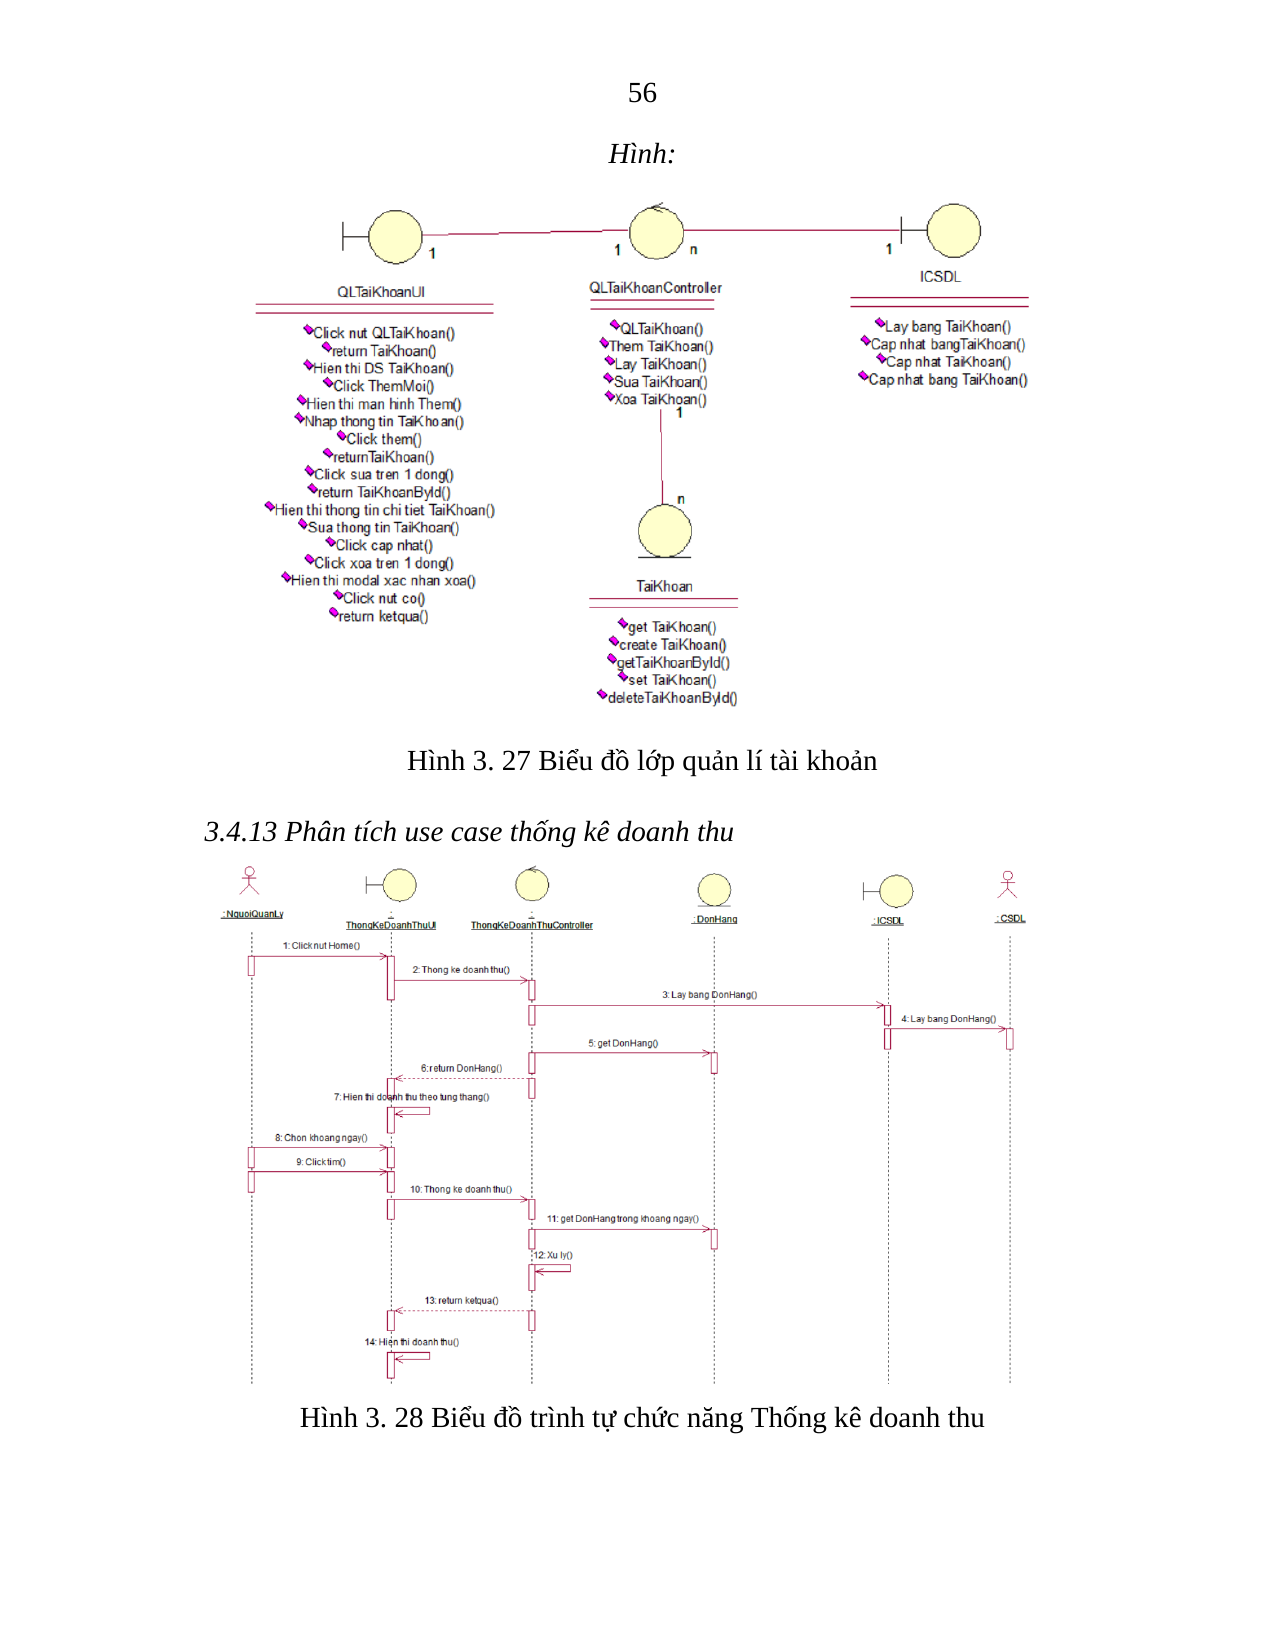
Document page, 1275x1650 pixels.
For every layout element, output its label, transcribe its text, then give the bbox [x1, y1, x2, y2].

text Hình 3. 27 Biểu đồ lớp quản lí tài khoản [159, 743, 1125, 777]
picture [239, 191, 1046, 729]
text Hình 3. 28 Biểu đồ trình tự chức năng Thống kê doanh thu [159, 1401, 1125, 1434]
text Hình: [159, 137, 1125, 170]
text 3.4.13 Phân tích use case thống kê doanh thu [204, 814, 1125, 848]
picture [218, 864, 1043, 1384]
